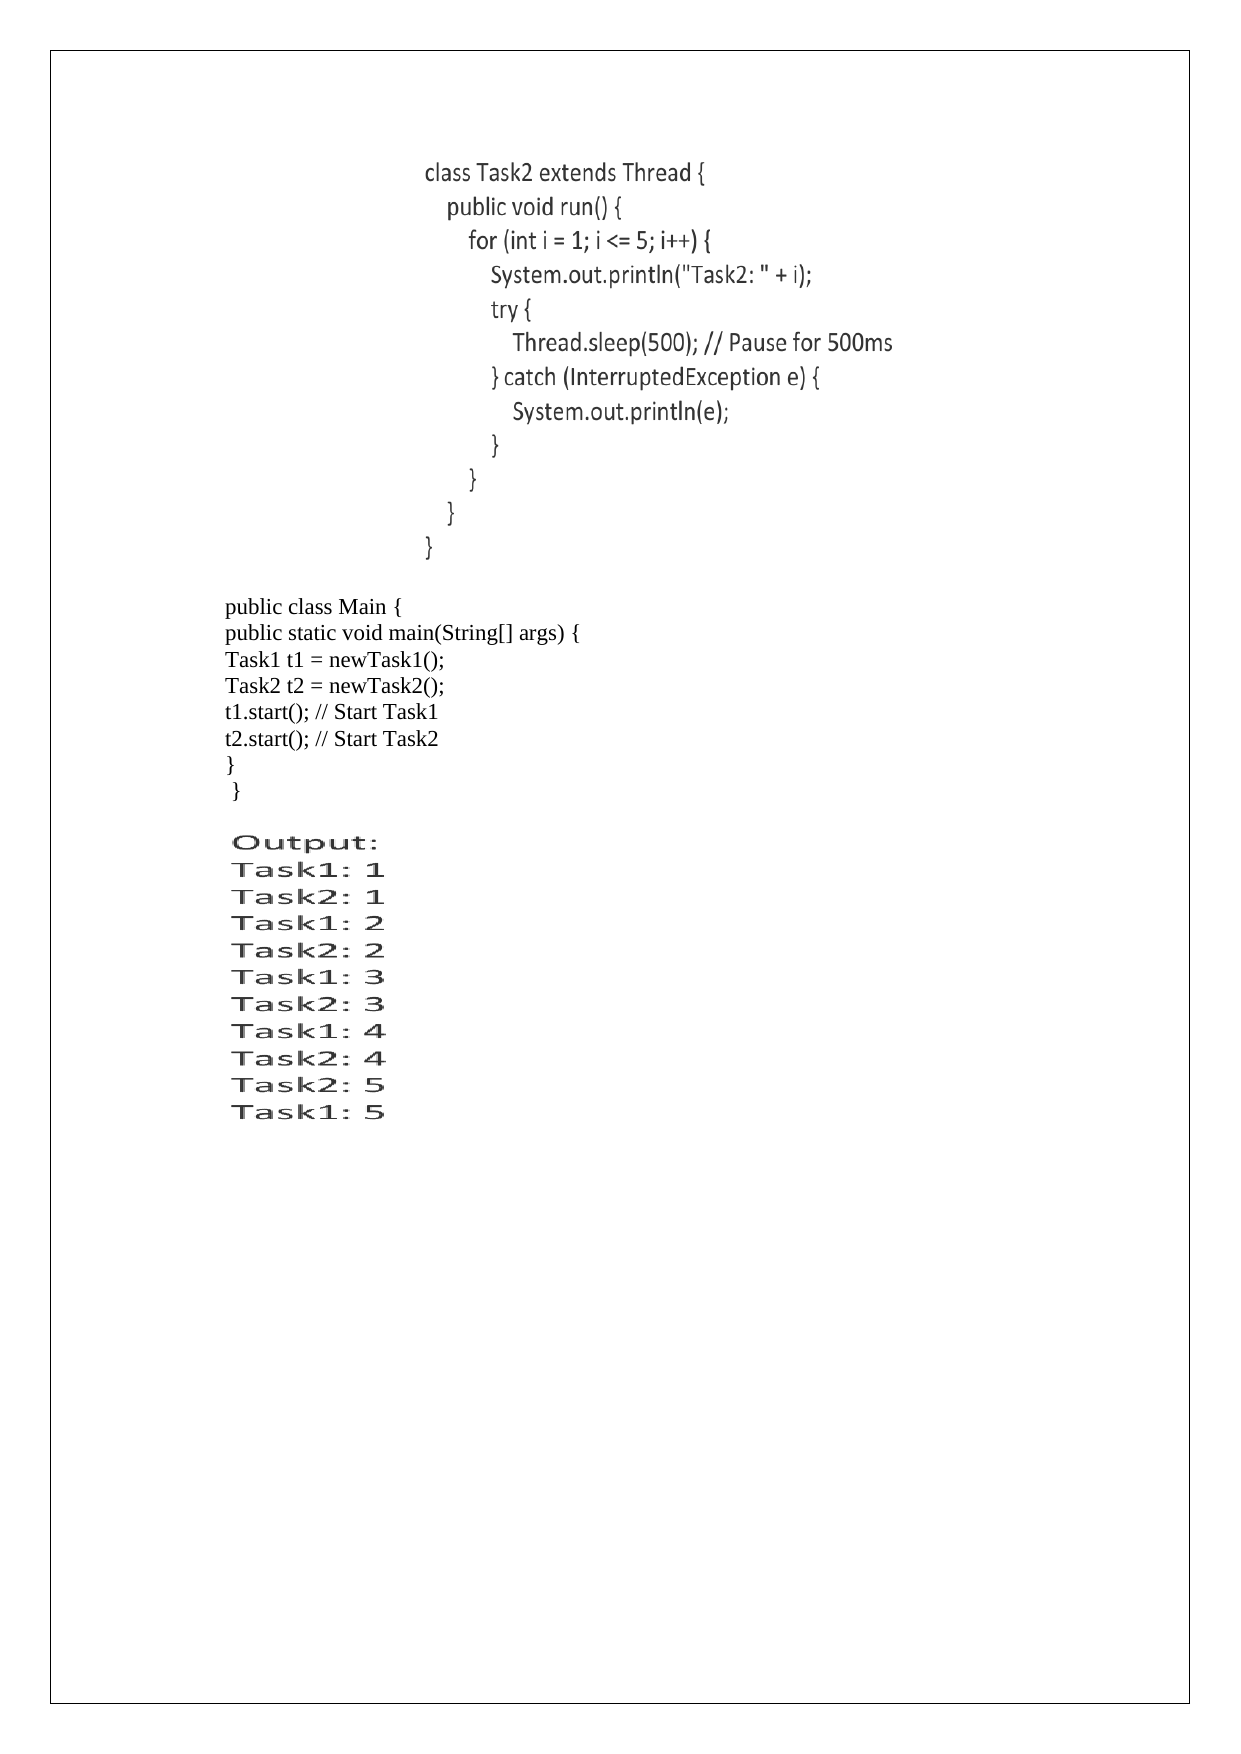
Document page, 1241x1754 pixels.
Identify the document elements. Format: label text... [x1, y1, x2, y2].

list t2.start(); // Start Task2 [225, 725, 1090, 751]
list } [225, 751, 1090, 777]
list public class Main { [225, 593, 1090, 619]
list Task1 t1 = newTask1(); [225, 646, 1090, 672]
list t1.start(); // Start Task1 [225, 698, 1090, 725]
list } [225, 777, 1090, 804]
list Task2 t2 = newTask2(); [225, 672, 1090, 698]
picture [225, 830, 408, 1121]
picture [421, 150, 894, 567]
list public static void main(String[] args) { [225, 619, 1090, 646]
